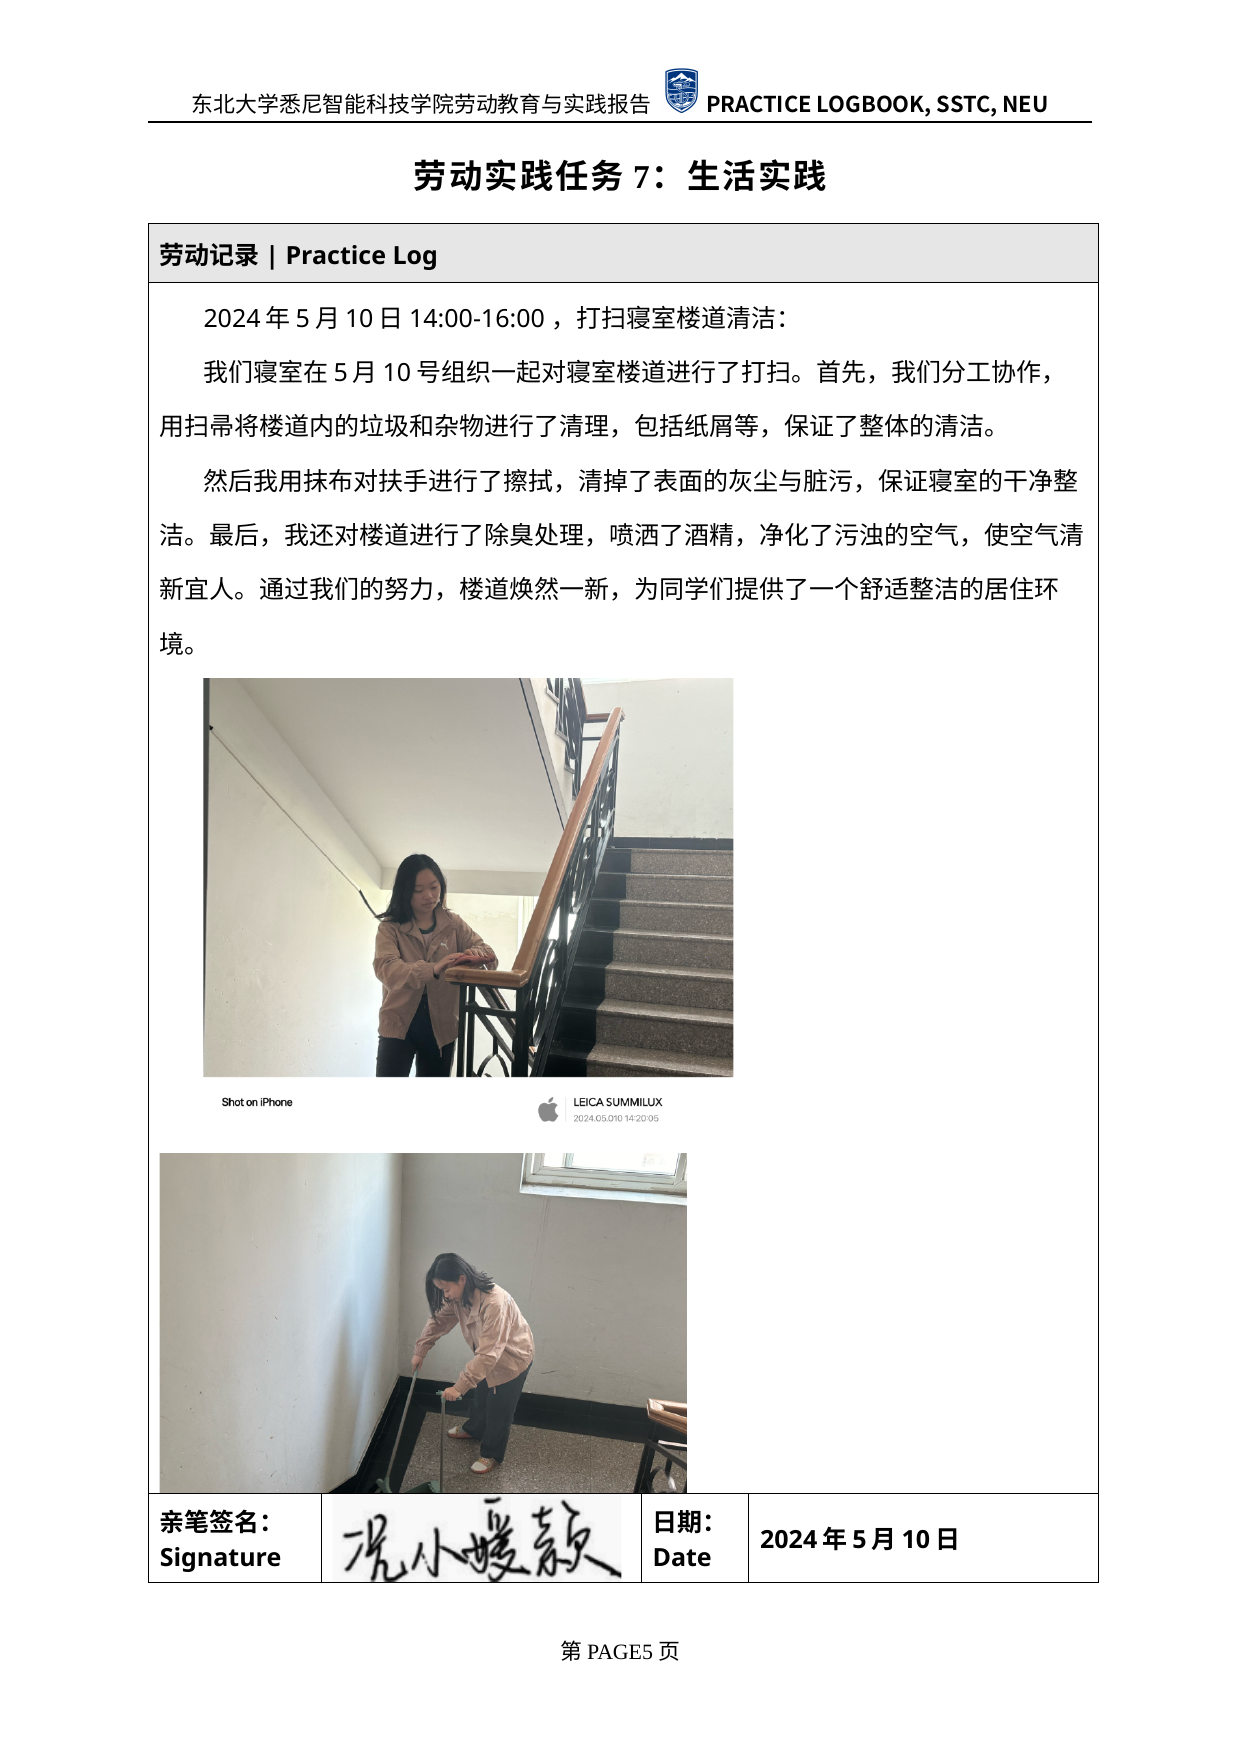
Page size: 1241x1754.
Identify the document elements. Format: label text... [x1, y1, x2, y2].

table_header 劳动记录 | Practice Log [149, 224, 1098, 282]
table_cell 亲笔签名： Signature [149, 1494, 321, 1582]
subtitle 劳动实践任务7：生活实践 [148, 150, 1092, 198]
picture [203, 678, 734, 1139]
table_cell 日期： Date [642, 1494, 748, 1582]
table_cell [622, 1494, 641, 1582]
table_cell 2024年5月10日 14:00-16:00 ，打扫寝室楼道清洁： 我们寝室在5月10号组织一起对寝室楼道进行了打扫。首先，我们分工协作，用扫帚将楼道内的垃圾和杂物进行了清理，包括纸屑等，保证了整体的清洁。 然后我用抹布对扶手进行了擦拭，清掉了表面的灰尘与脏污，保证寝室的干净整洁。最后，我还对楼道进行了除臭处理，喷洒了酒精，净化了污浊的空气，使空气清新宜人。通过我们的努力，楼道焕然一新，为同学们提供了一个舒适整洁的居住环境。 [149, 283, 1098, 1493]
picture [332, 1494, 622, 1582]
table_cell [322, 1494, 332, 1582]
picture [660, 65, 702, 113]
table_cell 2024年5月10日 [749, 1494, 1098, 1582]
picture [159, 1153, 687, 1493]
